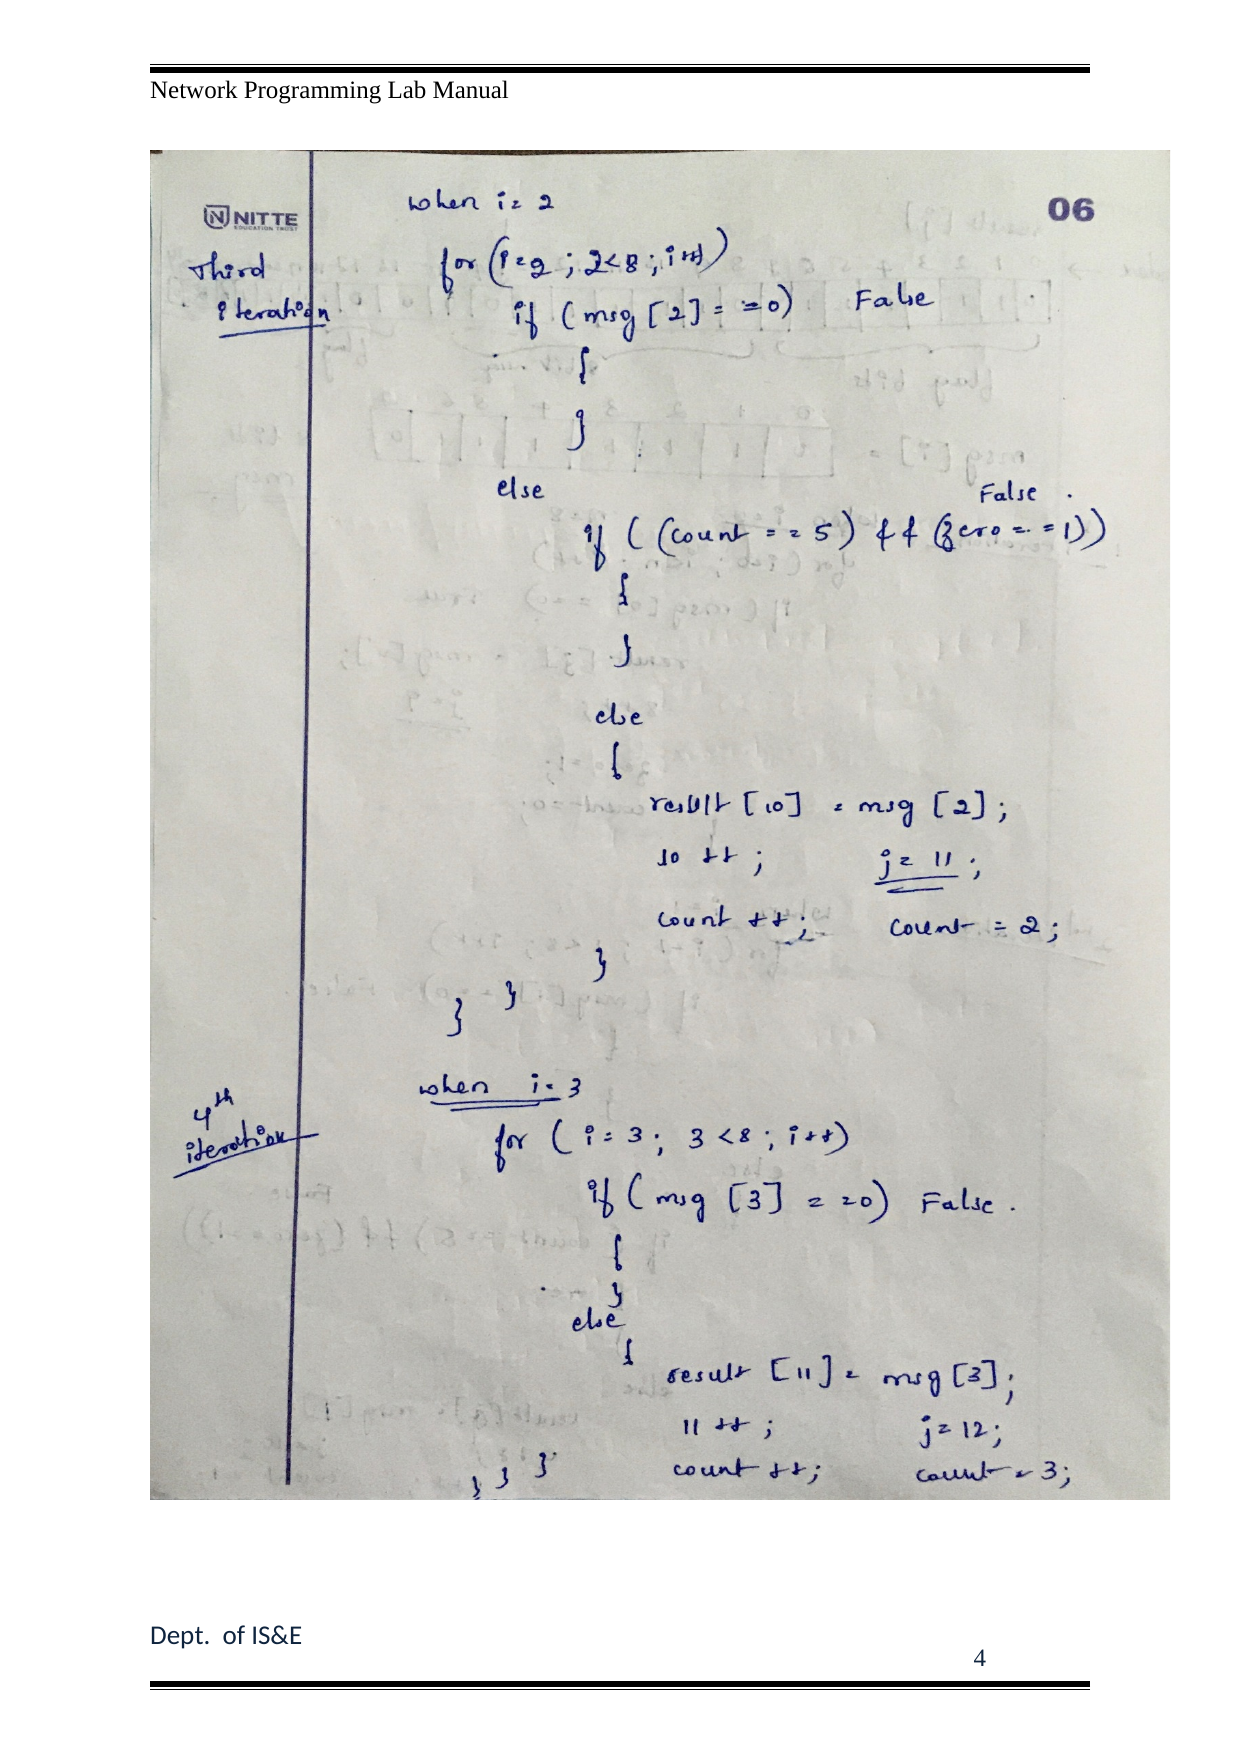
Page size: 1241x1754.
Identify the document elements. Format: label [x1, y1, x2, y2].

picture [150, 150, 1171, 1500]
